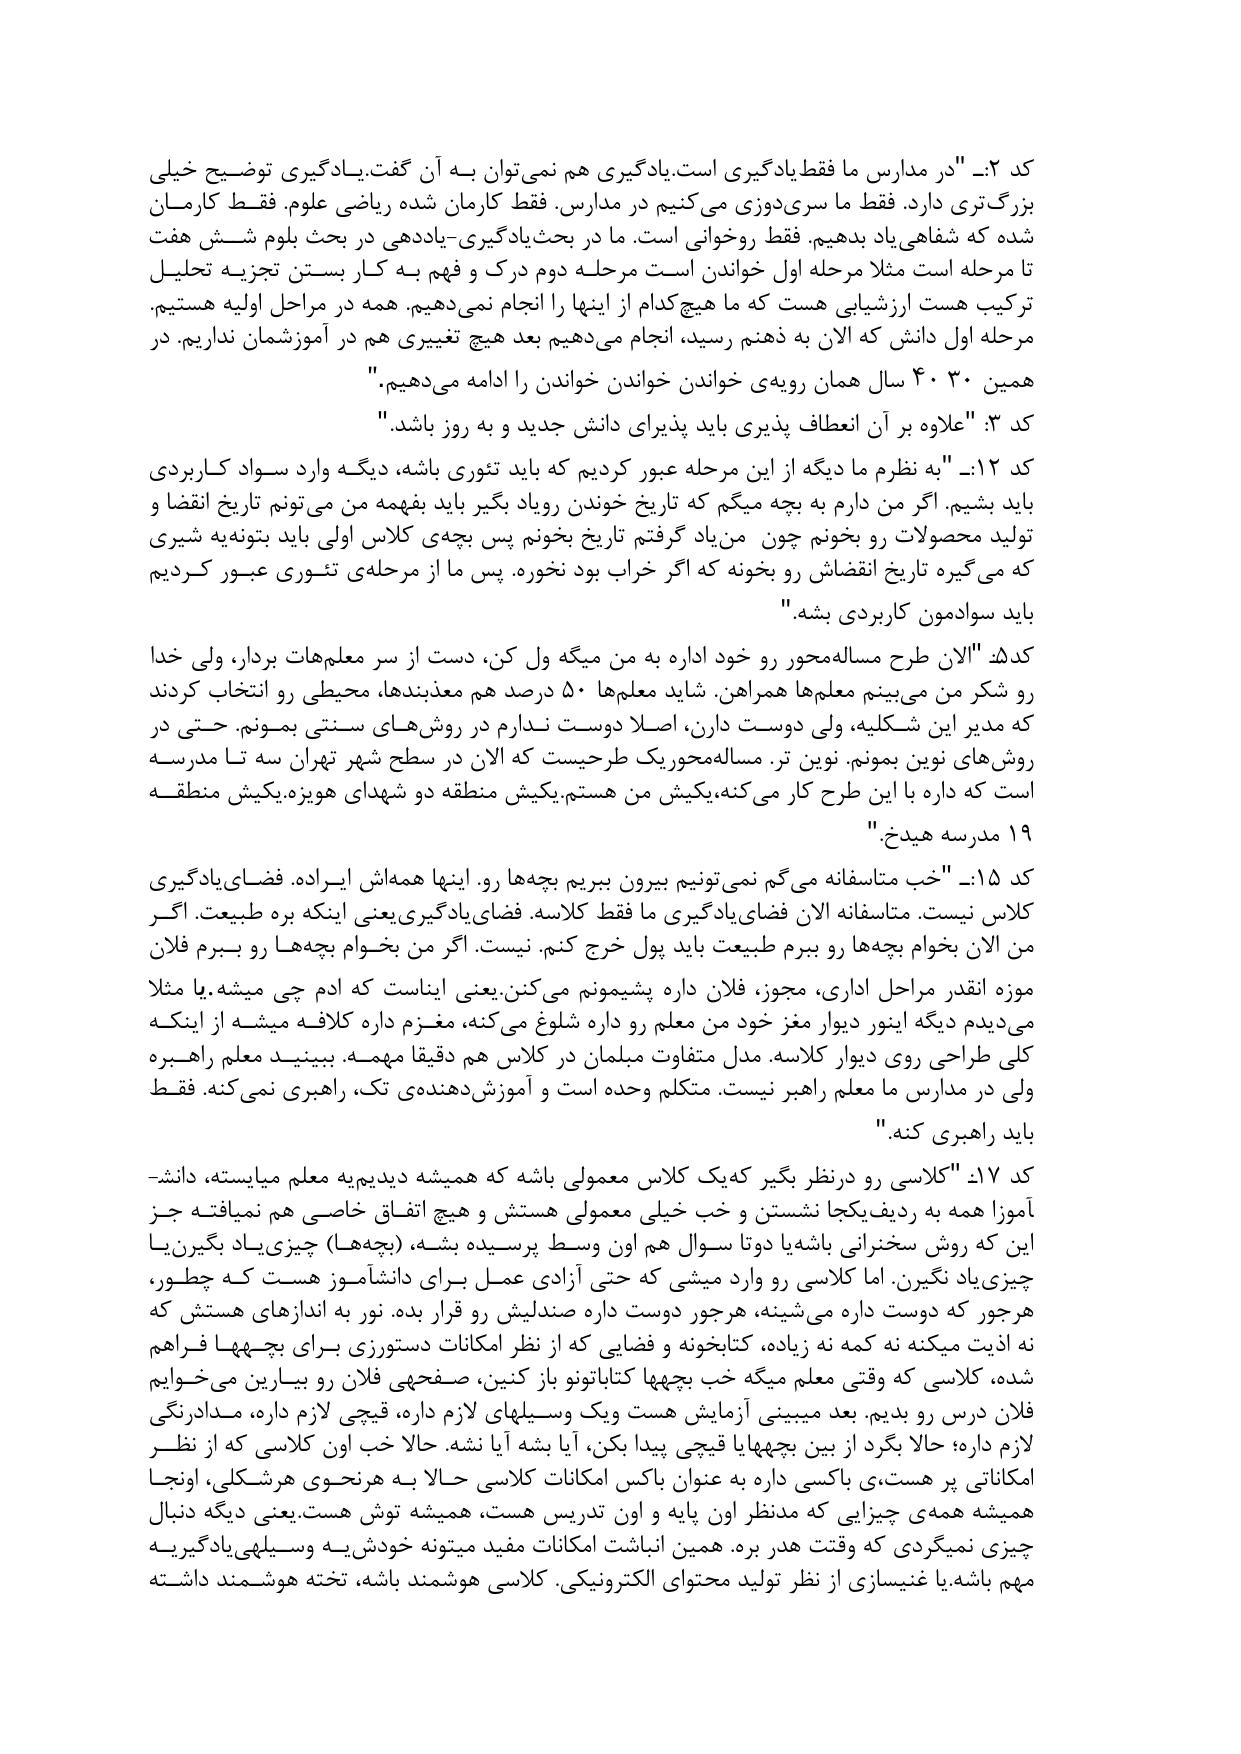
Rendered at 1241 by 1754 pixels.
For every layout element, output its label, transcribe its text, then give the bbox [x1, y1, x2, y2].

text کد 3: "علاوه بر آن انعطاف پذیری باید پذیرای دانش جدید و به روز باشد." [148, 403, 1033, 441]
text کد 12: "به نظرم ما دیگه از این مرحله عبور کردیم که باید تئوری باشه، دیگه وارد سواد کاربردی باید بشیم. اگر من دارم به بچه میگم که تاریخ خوندن رو‌یاد بگیر باید بفهمه من می‌تونم تاریخ انقضا و تولید محصولات رو بخونم چون من‌یاد گرفتم تاریخ بخونم پس بچه‌ی کلاس اولی باید بتونه‌یه شیری که می‌گیره تاریخ انقضاش رو بخونه که اگر خراب بود نخوره. پس ما از مرحله‌ی تئوری عبور کردیم باید سوادمون کاربردی بشه." [148, 447, 1033, 630]
text کد5: "الان طرح مساله‌محور رو خود اداره به من میگه ول کن، دست از سر معلم‌هات بردار، ولی خدا رو شکر من می‌بینم معلم‌ها همراهن. شاید معلم‌ها 50 درصد هم معذبندها، محیطی رو انتخاب کردند که مدیر این شکلیه، ولی دوست دارن، اصلا دوست ندارم در روش‌های سنتی بمونم. حتی در روش‌های نوین بمونم. نوین تر. مساله‌محور‌یک طرحیست که الان در سطح شهر تهران سه تا مدرسه است که داره با این طرح کار می‌کنه،‌یکیش من هستم.‌یکیش منطقه دو شهدای هویزه.‌یکیش منطقه 19 مدرسه هیدخ." [148, 636, 1033, 852]
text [148, 1155, 1033, 1596]
text کد 2: "در مدارس ما فقط‌یادگیری است.‌یادگیری هم نمی‌توان به آن گفت.‌یادگیری توضیح خیلی بزرگ‌تری دارد. فقط ما سری‌دوزی می‌کنیم در مدارس. فقط کارمان شده ریاضی علوم. فقط کارمان شده که شفاهی‌یاد بدهیم. فقط روخوانی است. ما در بحث‌یادگیری-یاددهی در بحث بلوم شش هفت تا مرحله است مثلا مرحله اول خواندن است مرحله دوم درک و فهم به کار بستن تجزیه تحلیل ترکیب هست ارزشیابی هست که ما هیچ‌کدام از اینها را انجام نمی‌دهیم. همه در مراحل اولیه هستیم. مرحله اول دانش که الان به ذهنم رسید، انجام می‌دهیم بعد هیچ تغییری هم در آموزشمان نداریم. در همین ۳۰ ۴۰ سال همان رویه‌ی خواندن خواندن خواندن را ادامه می‌دهیم." [148, 148, 1033, 397]
text کد 15: "خب متاسفانه می‌گم نمی‌تونیم بیرون ببریم بچه‌ها رو. اینها همه‌اش ایراده. فضای‌یادگیری کلاس نیست. متاسفانه الان فضای‌یادگیری ما فقط کلاسه. فضای‌یادگیری‌یعنی اینکه بره طبیعت. اگر من الان بخوام بچه‌ها رو ببرم طبیعت باید پول خرج کنم. نیست. اگر من بخوام بچه‌ها رو ببرم فلان موزه انقدر مراحل اداری، مجوز، فلان داره پشیمونم می‌کنن.‌یعنی ایناست که ادم چی میشه.‌یا مثلا می‌دیدم دیگه اینور دیوار مغز خود من معلم رو داره شلوغ می‌کنه، مغزم داره کلافه میشه از اینکه کلی طراحی روی دیوار کلاسه. مدل متفاوت مبلمان در کلاس هم دقیقا مهمه. ببینید معلم راهبره ولی در مدارس ما معلم راهبر نیست. متکلم وحده است و آموزش‌دهنده‌ی تک، راهبری نمی‌کنه. فقط باید راهبری کنه." [148, 857, 1033, 1149]
